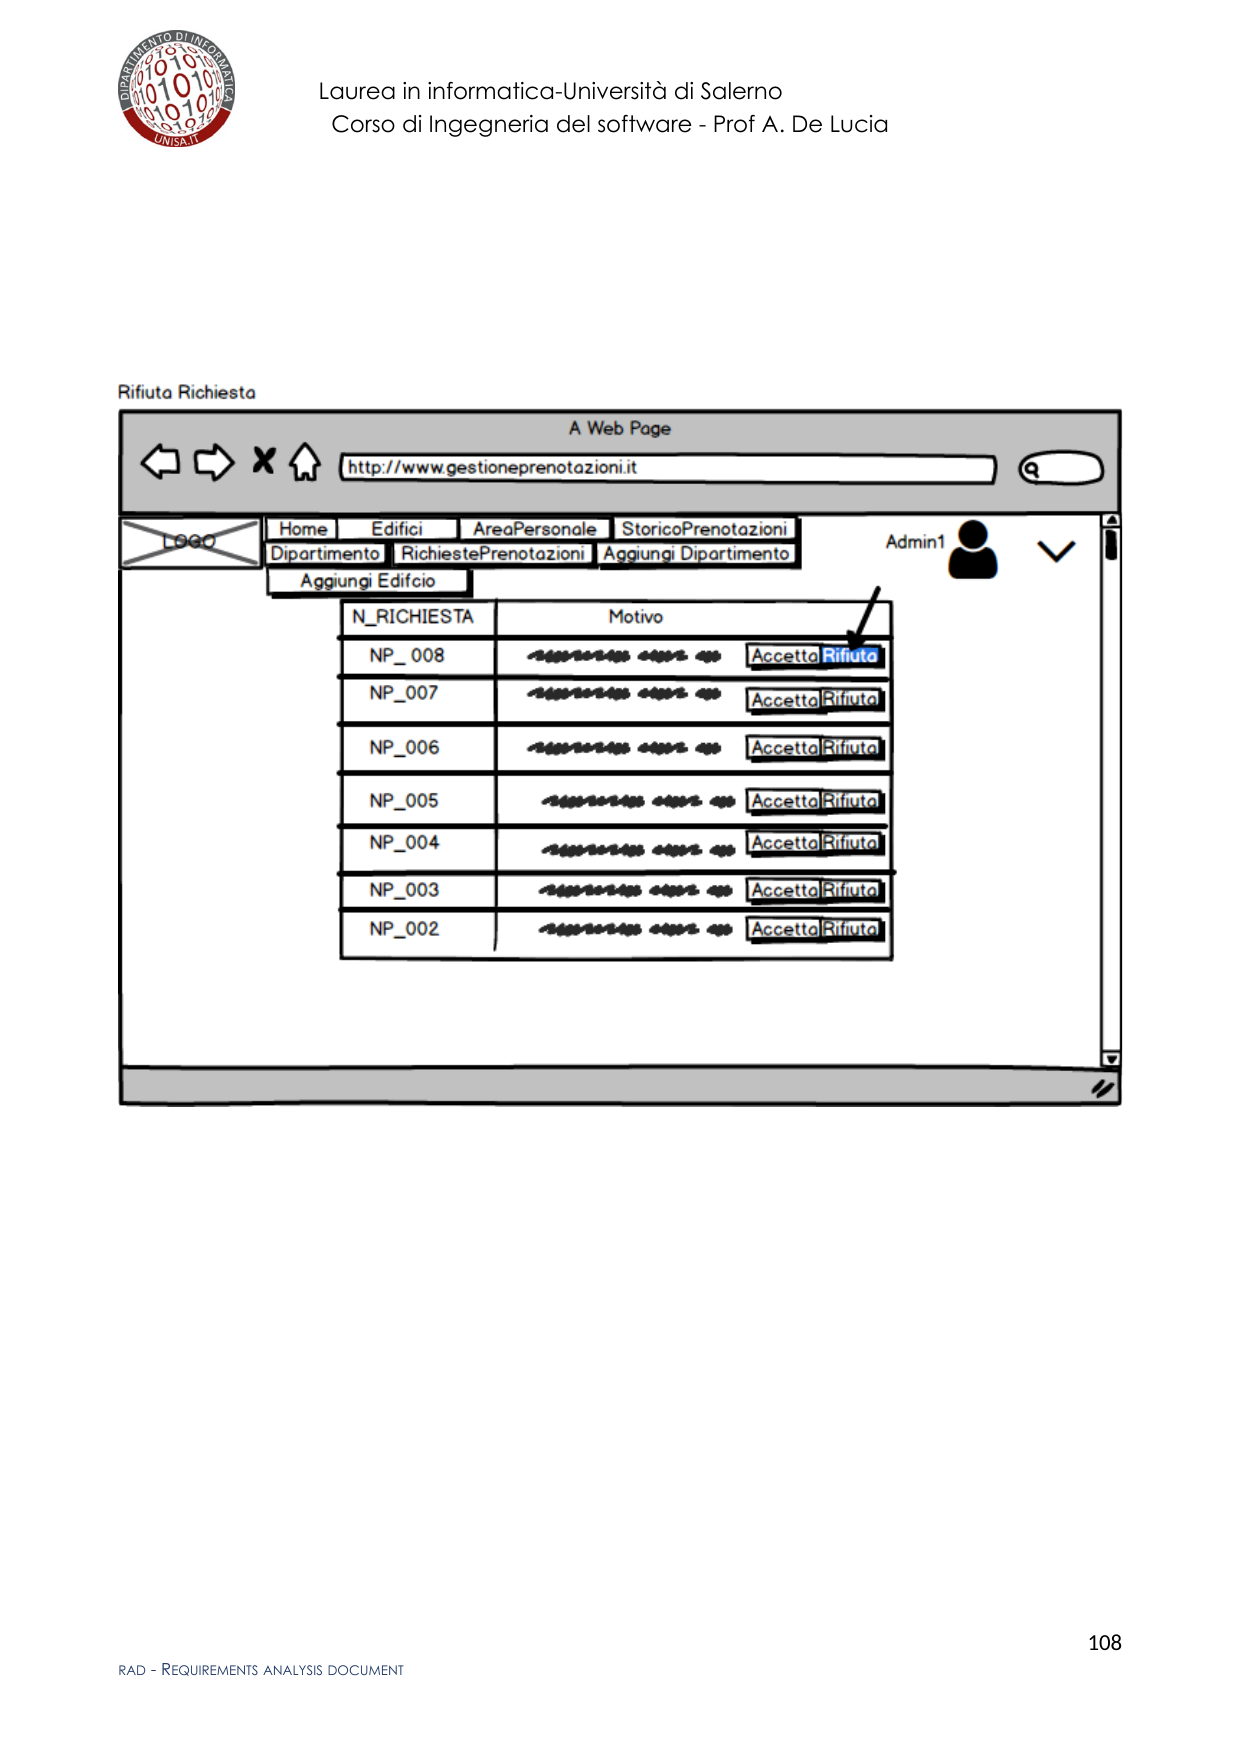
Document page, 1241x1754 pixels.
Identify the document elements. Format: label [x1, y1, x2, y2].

picture [118, 30, 235, 147]
picture [118, 379, 1123, 1107]
